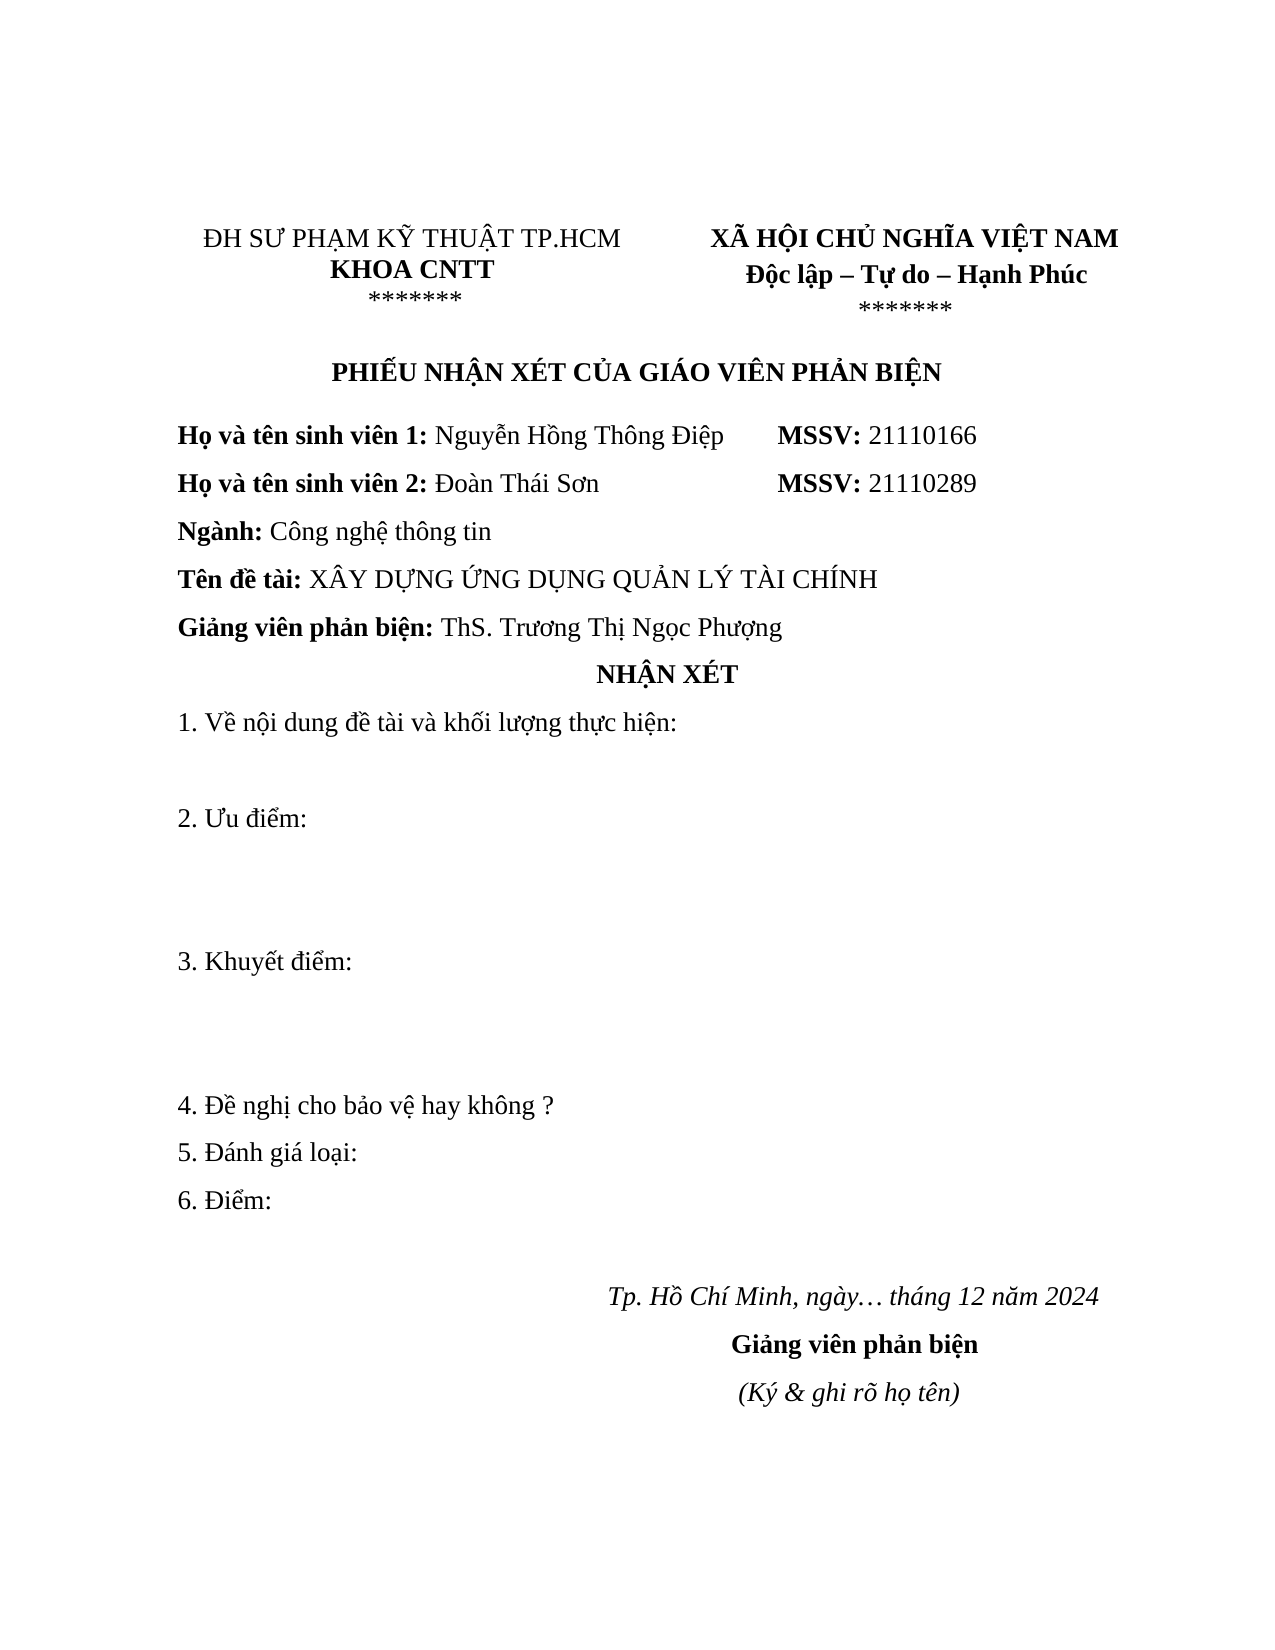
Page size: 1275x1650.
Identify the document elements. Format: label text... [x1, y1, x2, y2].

text 6. Điểm: [177, 1184, 1157, 1216]
text 3. Khuyết điểm: [177, 945, 1157, 976]
subtitle PHIẾU NHẬN XÉT CỦA GIÁO VIÊN PHẢN BIỆN [182, 356, 1098, 387]
text 1. Về nội dung đề tài và khối lượng thực hiện: [177, 706, 1157, 737]
text Họ và tên sinh viên 2: Đoàn Thái Sơn MSSV: 21110289 [177, 467, 1157, 498]
text Tp. Hồ Chí Minh, ngày… tháng 12 năm 2024 [477, 1280, 1157, 1311]
text Họ và tên sinh viên 1: Nguyễn Hồng Thông Điệp MSSV: 21110166 [177, 419, 1157, 451]
text 4. Đề nghị cho bảo vệ hay không ? [177, 1089, 1157, 1120]
text NHẬN XÉT [177, 658, 1157, 689]
text Giảng viên phản biện: ThS. Trương Thị Ngọc Phượng [177, 611, 1157, 642]
text 5. Đánh giá loại: [177, 1137, 1157, 1168]
text Ngành: Công nghệ thông tin [177, 515, 1157, 546]
text Tên đề tài: XÂY DỰNG ỨNG DỤNG QUẢN LÝ TÀI CHÍNH [177, 563, 1157, 594]
text (Ký & ghi rõ họ tên) [738, 1376, 1157, 1407]
text Giảng viên phản biện [477, 1328, 1157, 1359]
text 2. Ưu điểm: [177, 802, 1157, 833]
